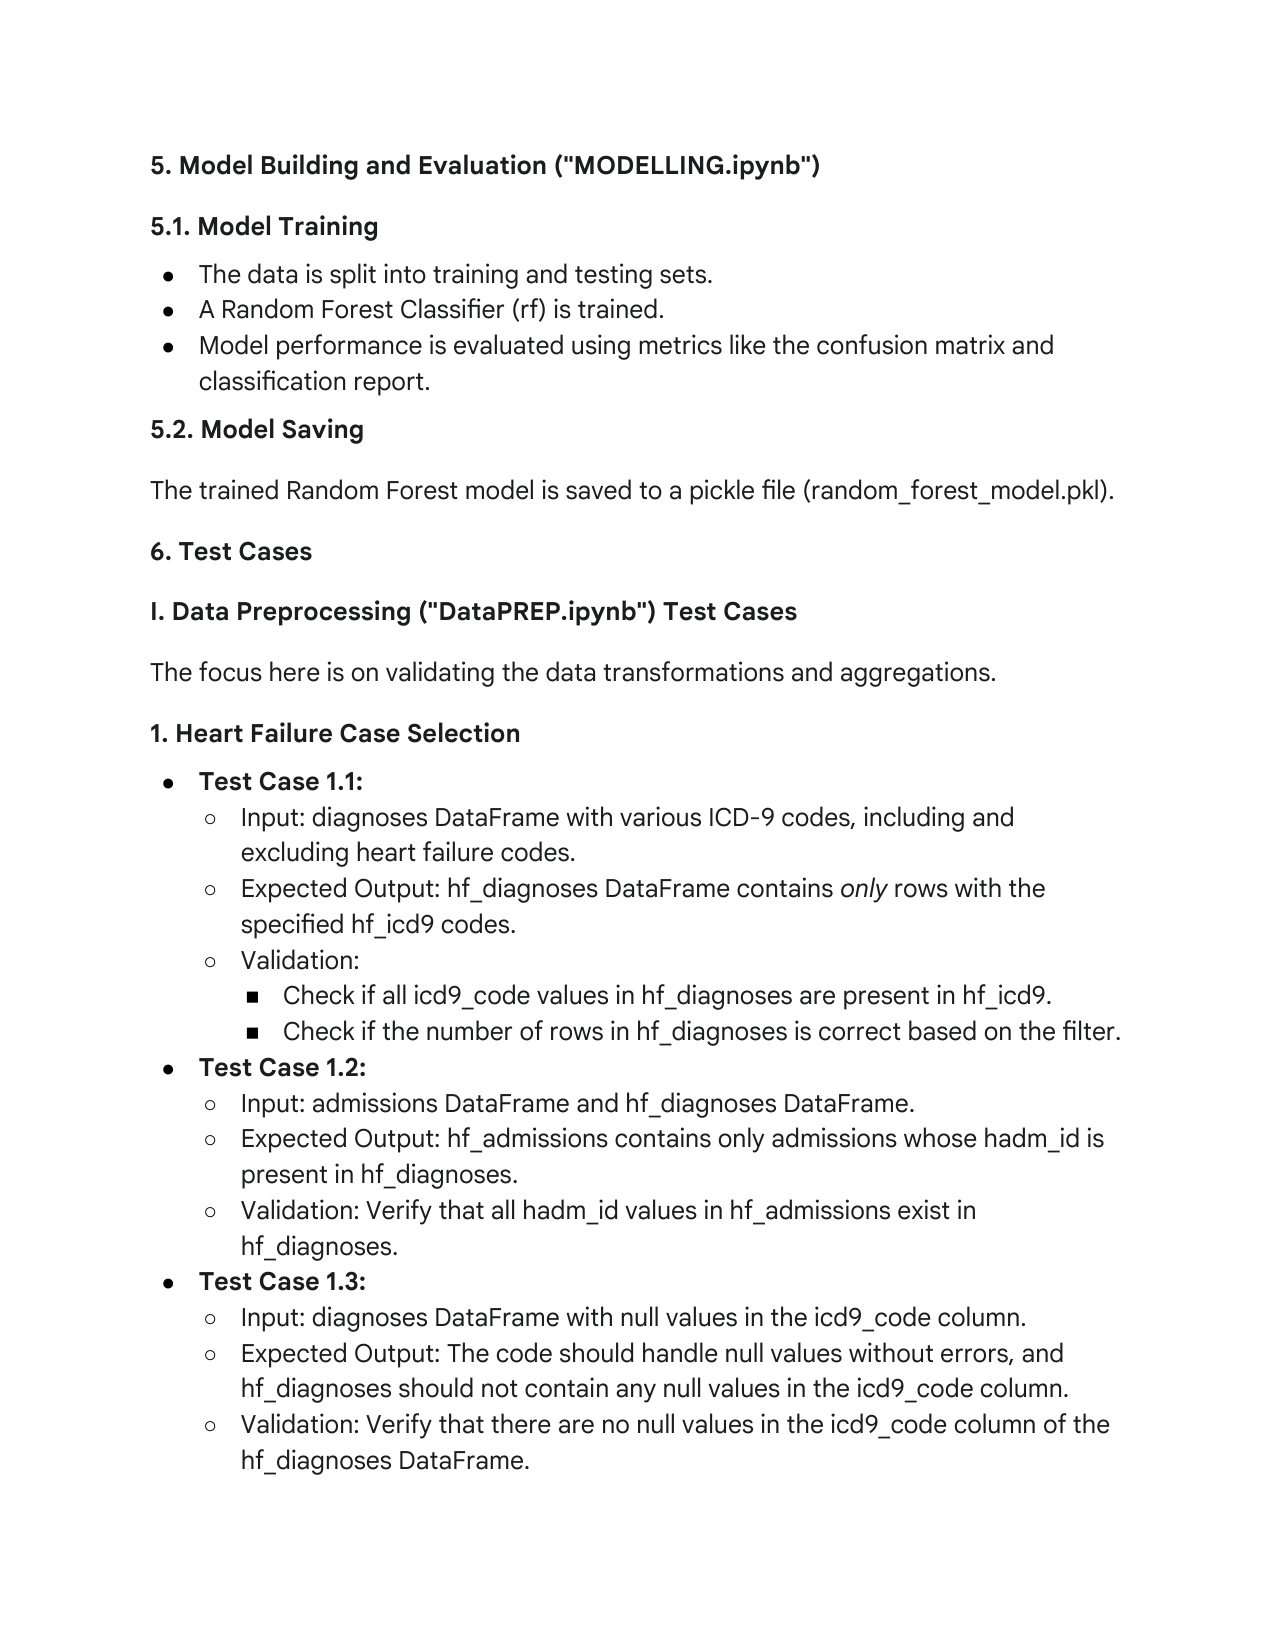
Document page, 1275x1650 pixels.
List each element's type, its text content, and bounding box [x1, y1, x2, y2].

text 5.1. Model Training [150, 211, 1125, 242]
list Test Case 1.3: [161, 1266, 1125, 1298]
list Input: admissions DataFrame and hf_diagnoses DataFrame. [203, 1088, 1125, 1119]
list Input: diagnoses DataFrame with various ICD-9 codes, including and excluding heart failure codes. [203, 802, 1125, 869]
list Check if the number of rows in hf_diagnoses is correct based on the filter. [245, 1016, 1125, 1048]
list Expected Output: hf_diagnoses DataFrame contains only rows with the specified hf_icd9 codes. [203, 873, 1125, 941]
list Model performance is evaluated using metrics like the confusion matrix and classification report. [161, 330, 1125, 397]
list Input: diagnoses DataFrame with null values in the icd9_code column. [203, 1302, 1125, 1333]
list Expected Output: The code should handle null values without errors, and hf_diagnoses should not contain any null values in the icd9_code column. [203, 1338, 1125, 1405]
list Test Case 1.2: [161, 1052, 1125, 1083]
list Expected Output: hf_admissions contains only admissions whose hadm_id is present in hf_diagnoses. [203, 1123, 1125, 1191]
list Check if all icd9_code values in hf_diagnoses are present in hf_icd9. [245, 981, 1125, 1012]
list Validation: [203, 945, 1125, 976]
text 5. Model Building and Evaluation ("MODELLING.ipynb") [150, 150, 1125, 181]
text I. Data Preprocessing ("DataPREP.ipynb") Test Cases [150, 597, 1125, 628]
text 5.2. Model Saving [150, 414, 1125, 446]
list Test Case 1.1: [161, 766, 1125, 798]
text The focus here is on validating the data transformations and aggregations. [150, 657, 1125, 689]
text The trained Random Forest model is saved to a pickle file (random_forest_model.pkl). [150, 475, 1125, 506]
list A Random Forest Classifier (rf) is trained. [161, 295, 1125, 326]
text 6. Test Cases [150, 536, 1125, 567]
list Validation: Verify that there are no null values in the icd9_code column of the hf_diagnoses DataFrame. [203, 1409, 1125, 1476]
list Validation: Verify that all hadm_id values in hf_admissions exist in hf_diagnoses. [203, 1195, 1125, 1262]
list The data is split into training and testing sets. [161, 259, 1125, 290]
text 1. Heart Failure Case Selection [150, 718, 1125, 749]
